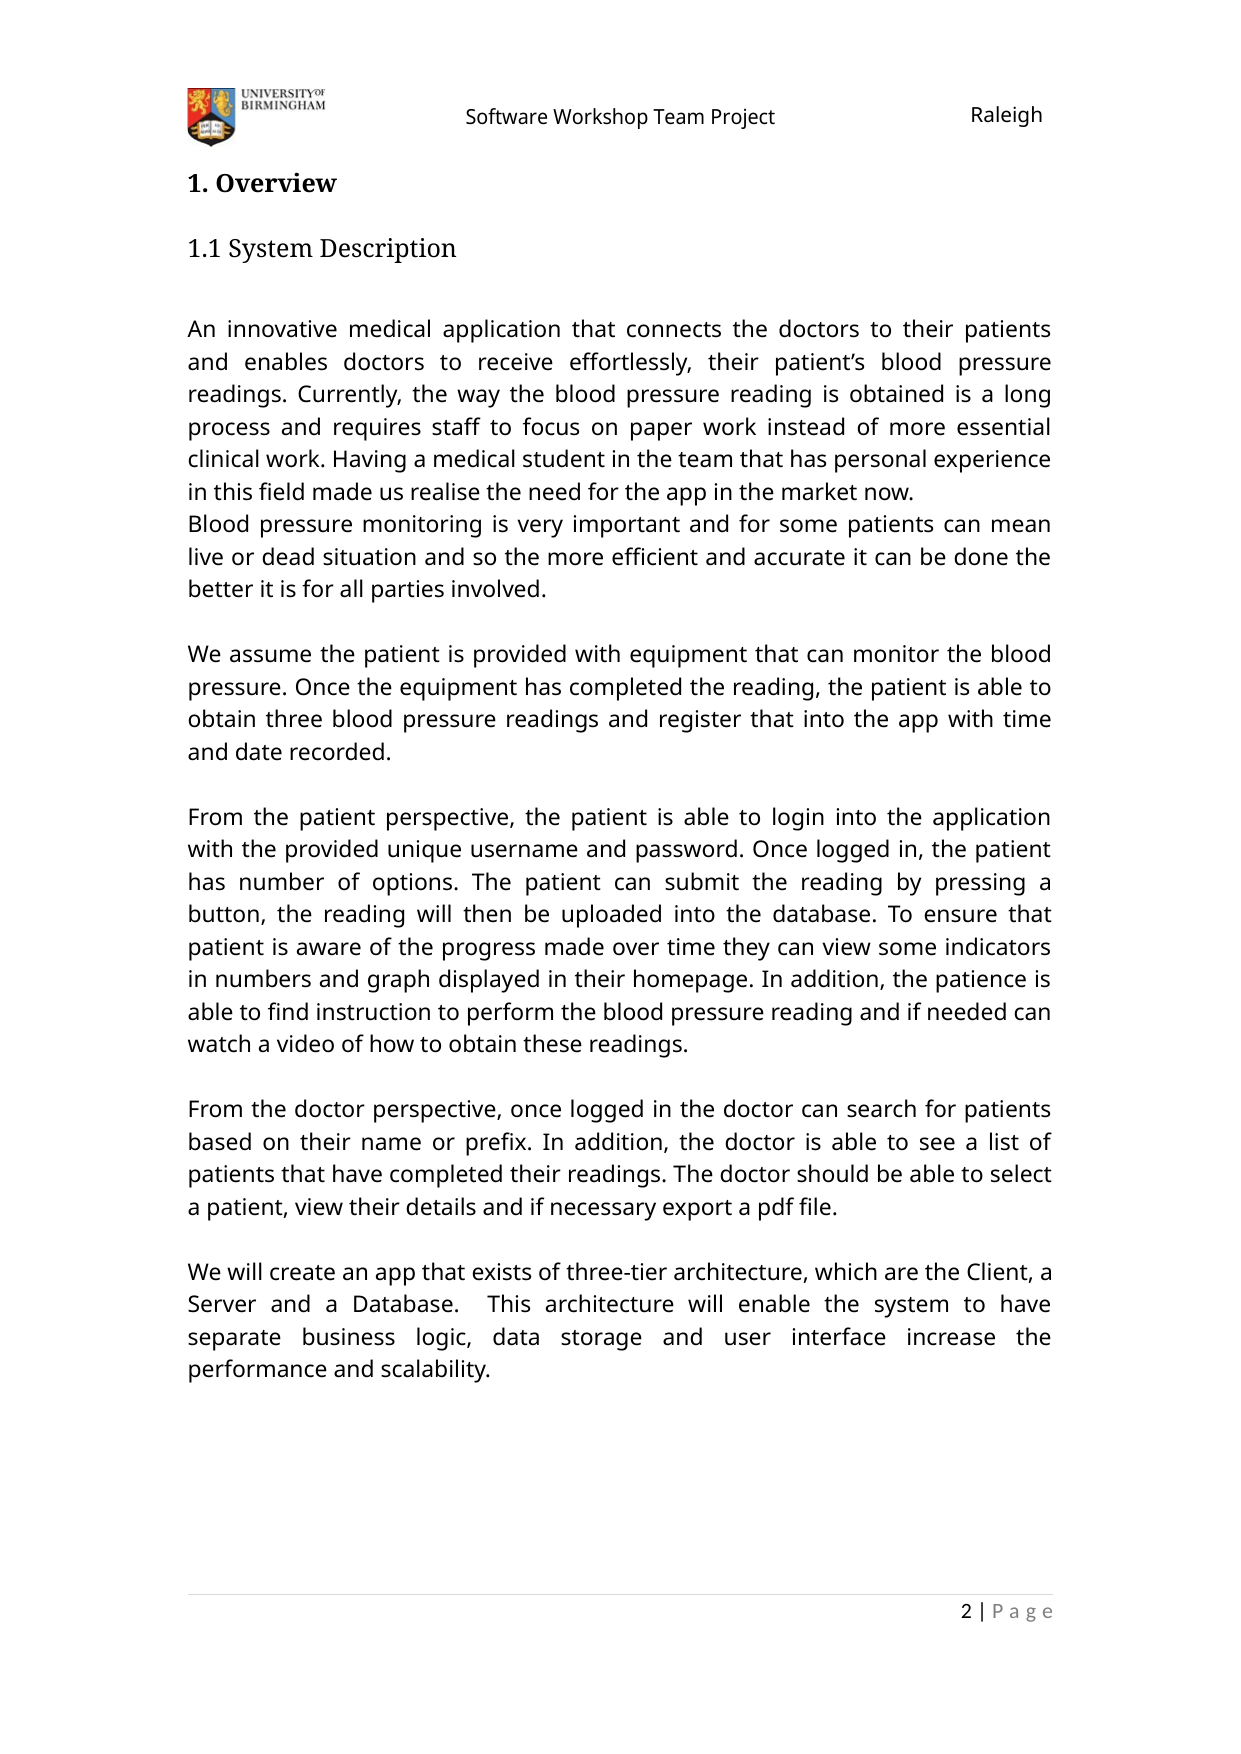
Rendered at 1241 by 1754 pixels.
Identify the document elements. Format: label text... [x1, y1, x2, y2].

text Blood pressure monitoring is very important and for some patients can mean live or dead situation and so the more efficient and accurate it can be done the better it is for all parties involved. [187, 507, 1053, 605]
text An innovative medical application that connects the doctors to their patients and enables doctors to receive effortlessly, their patient’s blood pressure readings. Currently, the way the blood pressure reading is obtained is a long process and requires staff to focus on paper work instead of more essential clinical work. Having a medical student in the team that has personal experience in this field made us realise the need for the app in the market now. [187, 312, 1053, 507]
text We will create an app that exists of three-tier architecture, which are the Client, a Server and a Database. This architecture will enable the system to have separate business logic, data storage and user interface increase the performance and scalability. [187, 1255, 1053, 1385]
text From the patient perspective, the patient is able to login into the application with the provided unique username and password. Once logged in, the patient has number of options. The patient can submit the reading by pressing a button, the reading will then be uploaded into the database. To ensure that patient is aware of the progress made over time they can view some indicators in numbers and graph displayed in their homepage. In addition, the patience is able to find instruction to perform the blood pressure reading and if needed can watch a video of how to obtain these readings. [187, 800, 1053, 1060]
subtitle 1.1 System Description [187, 215, 1053, 280]
picture [187, 88, 325, 147]
text We assume the patient is provided with equipment that can monitor the blood pressure. Once the equipment has completed the reading, the patient is able to obtain three blood pressure readings and register that into the app with time and date recorded. [187, 637, 1053, 767]
subtitle 1. Overview [187, 150, 1053, 215]
text From the doctor perspective, once logged in the doctor can search for patients based on their name or prefix. In addition, the doctor is able to see a list of patients that have completed their readings. The doctor should be able to select a patient, view their details and if necessary export a pdf file. [187, 1092, 1053, 1222]
